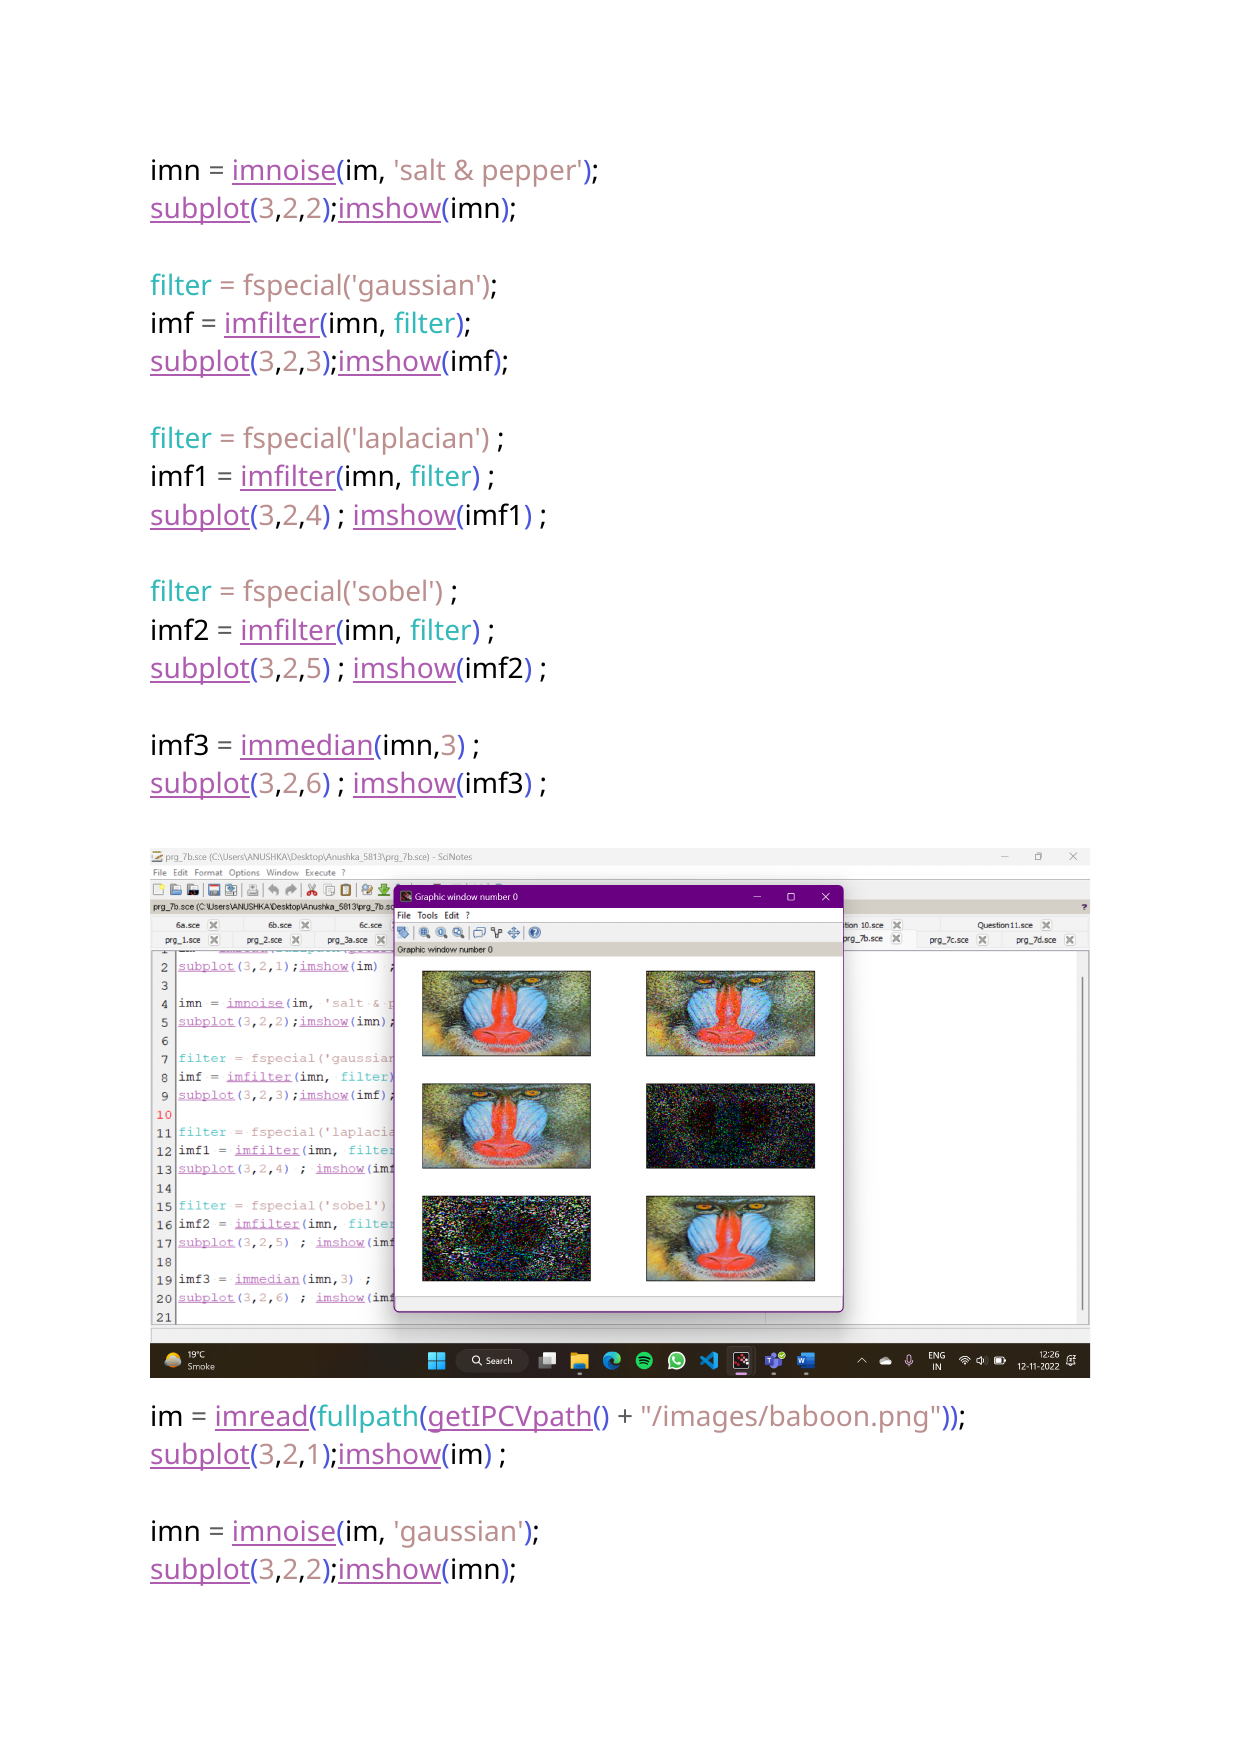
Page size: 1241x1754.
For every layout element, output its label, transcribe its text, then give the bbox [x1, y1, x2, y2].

text imf3 = immedian(imn,3) ; [150, 725, 1090, 763]
text subplot(3,2,1);imshow(im) ; [150, 1434, 1090, 1473]
text subplot(3,2,2);imshow(imn); [150, 1549, 1090, 1588]
text subplot(3,2,4) ; imshow(imf1) ; [150, 495, 1090, 533]
text imf2 = imfilter(imn, filter) ; [150, 610, 1090, 648]
text subplot(3,2,5) ; imshow(imf2) ; [150, 648, 1090, 687]
picture [150, 848, 1091, 1378]
text subplot(3,2,3);imshow(imf); [150, 342, 1090, 380]
text imf1 = imfilter(imn, filter) ; [150, 457, 1090, 495]
text subplot(3,2,6) ; imshow(imf3) ; [150, 763, 1090, 802]
text imn = imnoise(im, 'gaussian'); [150, 1511, 1090, 1549]
text filter = fspecial('sobel') ; [150, 572, 1090, 610]
text subplot(3,2,2);imshow(imn); [150, 188, 1090, 227]
text filter = fspecial('gaussian'); [150, 265, 1090, 303]
text imf = imfilter(imn, filter); [150, 303, 1090, 342]
text imn = imnoise(im, 'salt & pepper'); [150, 150, 1090, 188]
text im = imread(fullpath(getIPCVpath() + "/images/baboon.png")); [150, 1396, 1090, 1434]
text filter = fspecial('laplacian') ; [150, 418, 1090, 457]
